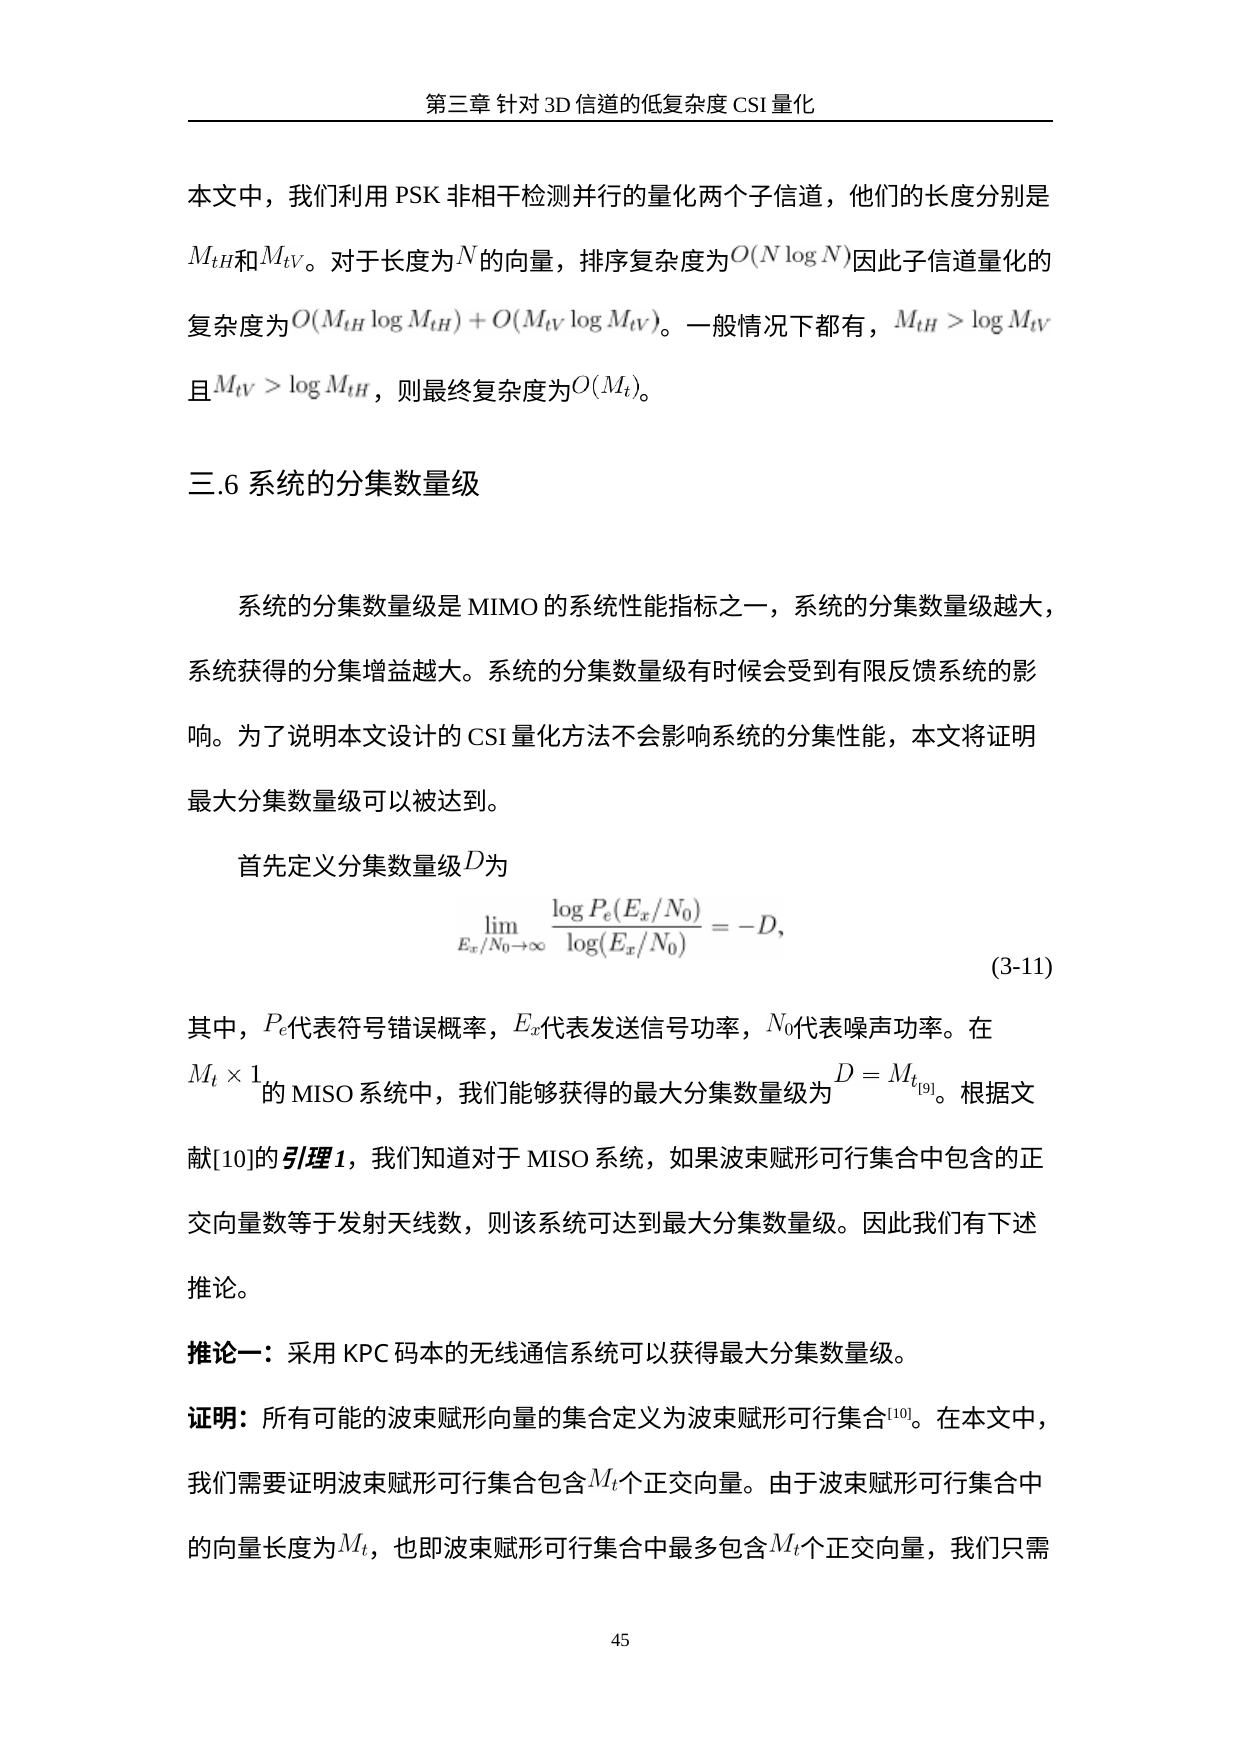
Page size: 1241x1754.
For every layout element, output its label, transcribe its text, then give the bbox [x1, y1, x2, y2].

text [187, 162, 1053, 422]
text 推论一：采用KPC码本的无线通信系统可以获得最大分集数量级。 [187, 1319, 1053, 1384]
text 系统的分集数量级是MIMO的系统性能指标之一，系统的分集数量级越大，系统获得的分集增益越大。系统的分集数量级有时候会受到有限反馈系统的影响。为了说明本文设计的CSI量化方法不会影响系统的分集性能，本文将证明最大分集数量级可以被达到。 [187, 572, 1053, 832]
text 首先定义分集数量级为 [187, 832, 1053, 897]
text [187, 1384, 1053, 1579]
text 其中，代表符号错误概率，代表发送信号功率，代表噪声功率。在的MISO系统中，我们能够获得的最大分集数量级为[9]。根据文献[10]的引理1，我们知道对于MISO系统，如果波束赋形可行集合中包含的正交向量数等于发射天线数，则该系统可达到最大分集数量级。因此我们有下述推论。 [187, 994, 1053, 1319]
text (3-11) [187, 897, 1053, 994]
subtitle 系统的分集数量级 [187, 449, 1053, 514]
